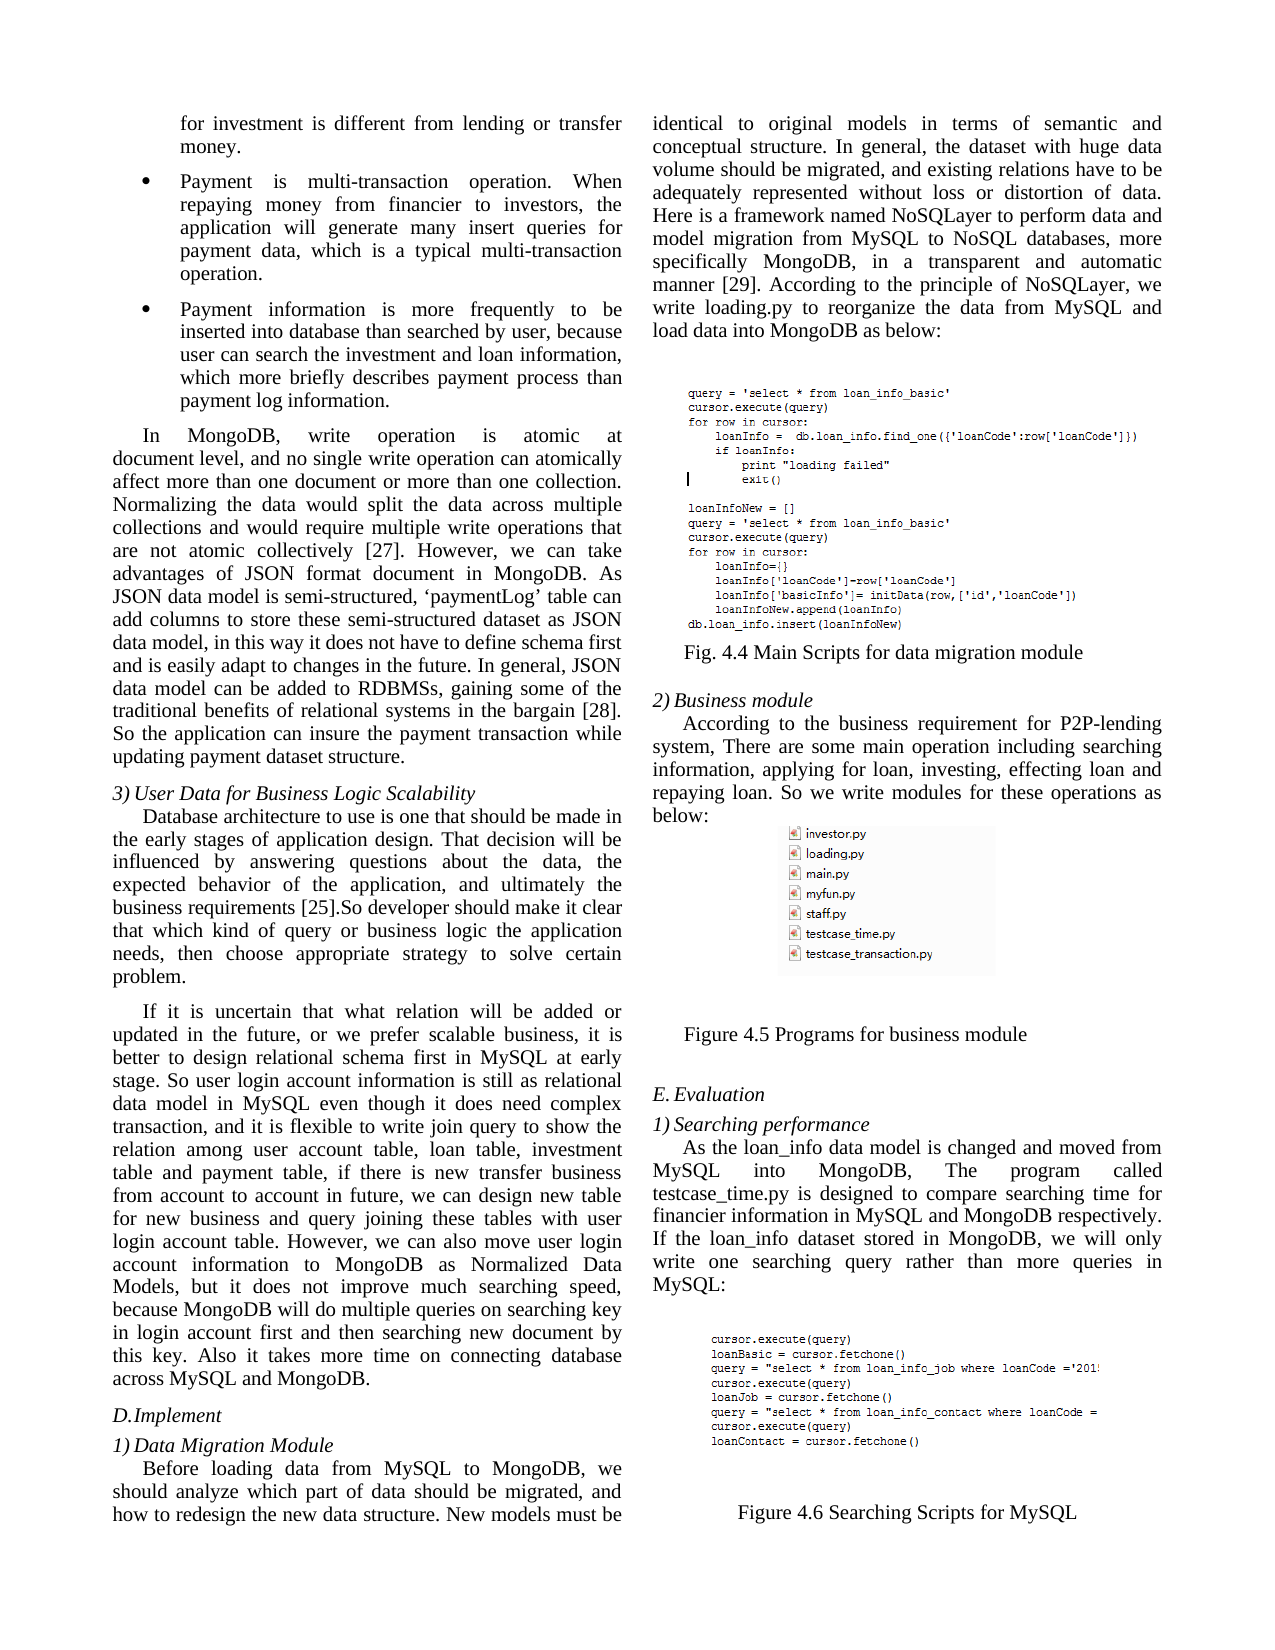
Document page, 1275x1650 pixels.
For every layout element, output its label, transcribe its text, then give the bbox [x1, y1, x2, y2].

text Payment information is more frequently to be inserted into database than searched by user, because user can search the investment and loan information, which more briefly describes payment process than payment log information. [142, 298, 622, 412]
subtitle Business module [652, 688, 1162, 712]
subtitle Searching performance [652, 1112, 1162, 1136]
text If it is uncertain that what relation will be added or updated in the future, or we prefer scalable business, it is better to design relational schema first in MySQL at early stage. So user login account information is still as relational data model in MySQL even though it does need complex transaction, and it is flexible to write join query to show the relation among user account table, loan table, investment table and payment table, if there is new transfer business from account to account in future, we can design new table for new business and query joining these tables with user login account table. However, we can also move user login account information to MongoDB as Normalized Data Models, but it does not improve much searching speed, because MongoDB will do multiple queries on searching key in login account first and then searching new document by this key. Also it takes more time on connecting database across MySQL and MongoDB. [112, 1001, 622, 1390]
text As the loan_info data model is changed and moved from MySQL into MongoDB, The program called testcase_time.py is designed to compare searching time for financier information in MySQL and MongoDB respectively. If the loan_info dataset stored in MongoDB, we will only write one searching query rather than more queries in MySQL: [652, 1136, 1162, 1296]
text In MongoDB, write operation is atomic at document level, and no single write operation can atomically affect more than one document or more than one collection. Normalizing the data would split the data across multiple collections and would require multiple write operations that are not atomic collectively [27]. However, we can take advantages of JSON format document in MongoDB. As JSON data model is semi-structured, ‘paymentLog’ table can add columns to store these semi-structured dataset as JSON data model, in this way it does not have to define schema first and is easily adapt to changes in the future. In general, JSON data model can be added to RDBMSs, gaining some of the traditional benefits of relational systems in the bargain [28]. So the application can insure the payment transaction while updating payment dataset structure. [112, 425, 622, 768]
text Figure 4.5 Programs for business module [652, 1022, 1162, 1046]
subtitle Data Migration Module [112, 1433, 622, 1457]
text Database architecture to use is one that should be made in the early stages of application design. That decision will be influenced by answering questions about the data, the expected behavior of the application, and ultimately the business requirements [25].So developer should make it clear that which kind of query or business logic the application needs, then choose appropriate strategy to solve certain problem. [112, 805, 622, 988]
subtitle Evaluation [652, 1082, 1162, 1106]
picture [683, 378, 1138, 640]
picture [777, 826, 996, 976]
text Before loading data from MySQL to MongoDB, we should analyze which part of data should be migrated, and how to redesign the new data structure. New models must be identical to original models in terms of semantic and conceptual structure. In general, the dataset with huge data volume should be migrated, and existing relations have to be adequately represented without loss or distortion of data. Here is a framework named NoSQLayer to perform data and model migration from MySQL to NoSQL databases, more specifically MongoDB, in a transparent and automatic manner [29]. According to the principle of NoSQLayer, we write loading.py to reorganize the data from MySQL and load data into MongoDB as below: [652, 112, 1162, 342]
subtitle Implement [112, 1403, 622, 1427]
subtitle User Data for Business Logic Scalability [112, 781, 622, 805]
picture [674, 1332, 1099, 1457]
text Payment is multi-transaction operation. When repaying money from financier to investors, the application will generate many insert queries for payment data, which is a typical multi-transaction operation. [142, 171, 622, 285]
text According to the business requirement for P2P-lending system, There are some main operation including searching information, applying for loan, investing, effecting loan and repaying loan. So we write modules for these operations as below: [652, 712, 1162, 827]
text Fig. 4.4 Main Scripts for data migration module [652, 640, 1162, 664]
text Figure 4.6 Searching Scripts for MySQL [652, 1500, 1162, 1524]
